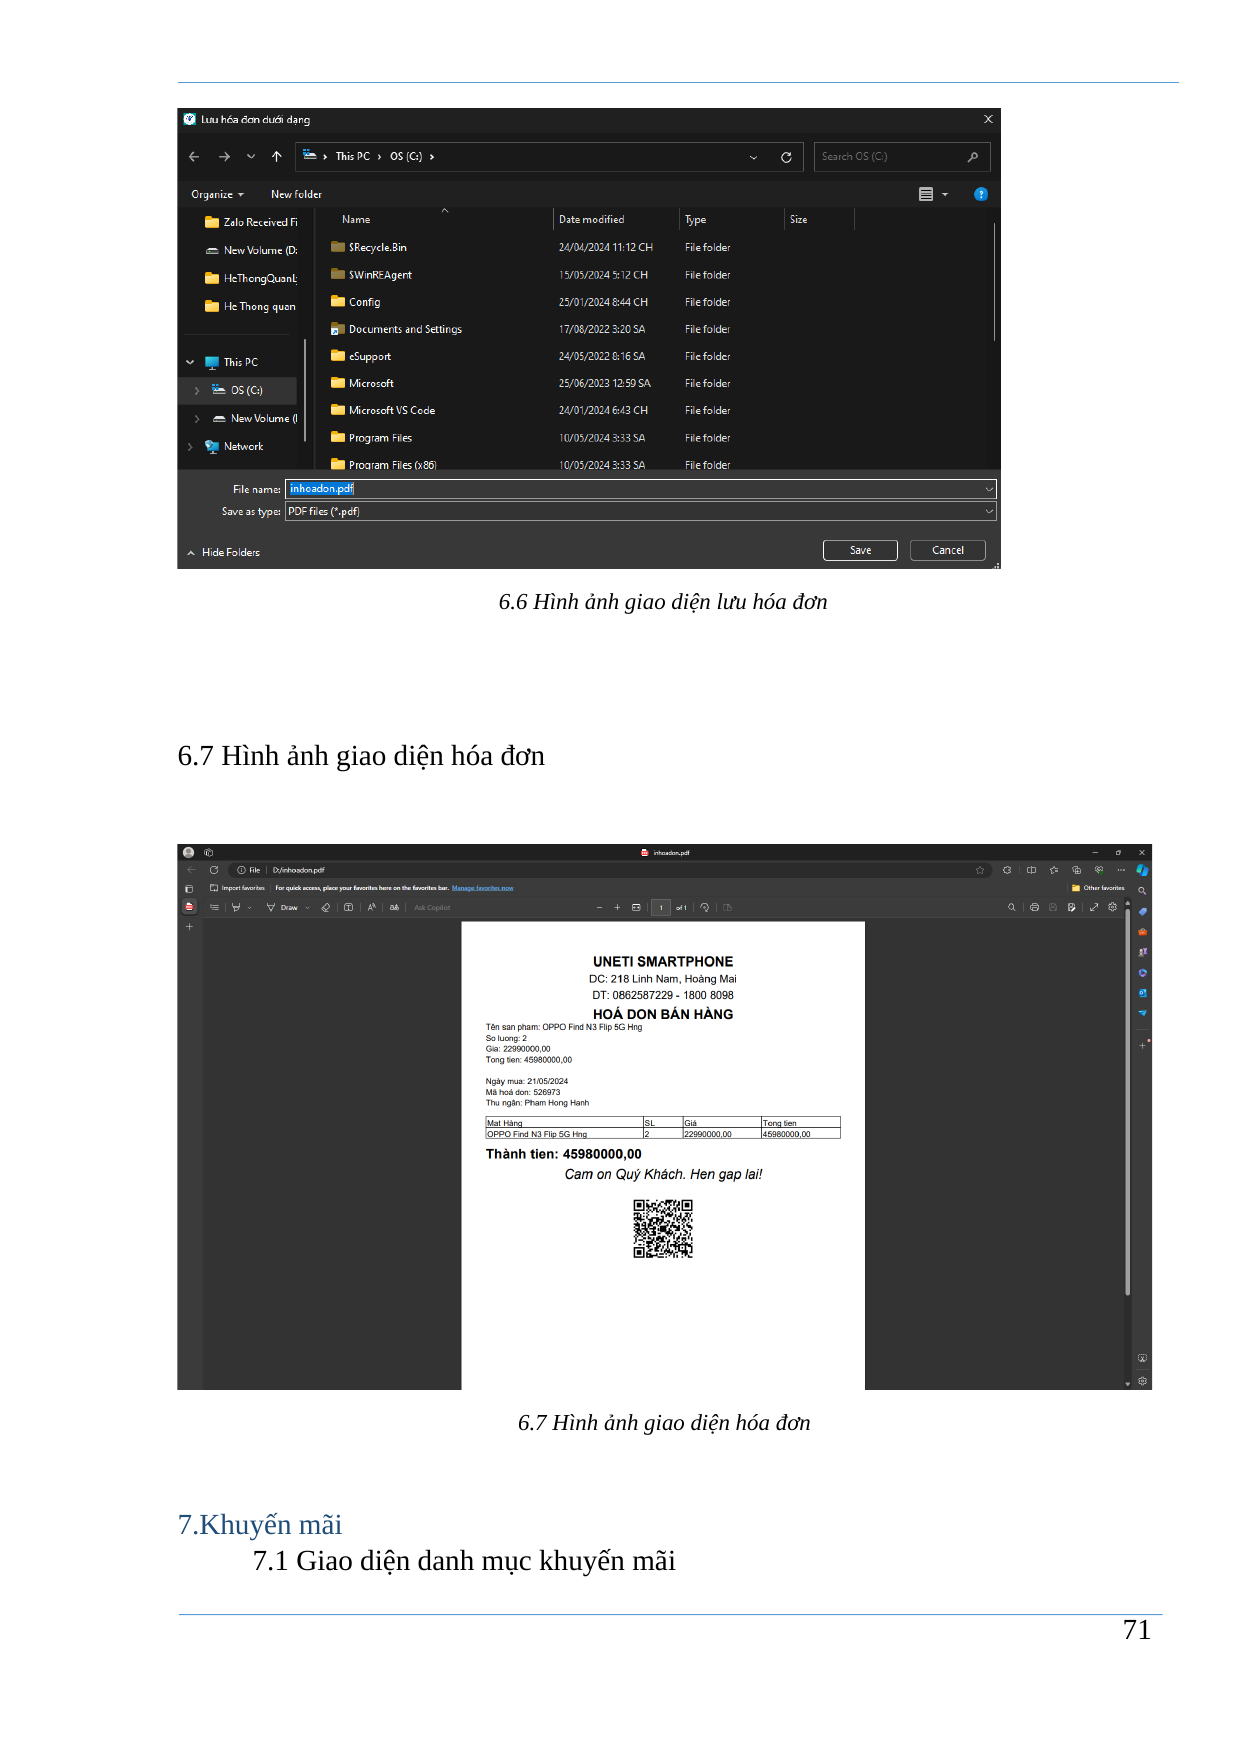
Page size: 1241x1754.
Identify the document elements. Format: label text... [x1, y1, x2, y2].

text 6.7 Hình ảnh giao diện hóa đơn [177, 1409, 1152, 1435]
picture [177, 844, 1153, 1390]
subtitle 7.Khuyến mãi [177, 1507, 1152, 1541]
text 6.6 Hình ảnh giao diện lưu hóa đơn [177, 588, 1152, 614]
text 7.1 Giao diện danh mục khuyến mãi [177, 1543, 1152, 1577]
text 6.7 Hình ảnh giao diện hóa đơn [177, 738, 1152, 772]
picture [177, 108, 1001, 569]
